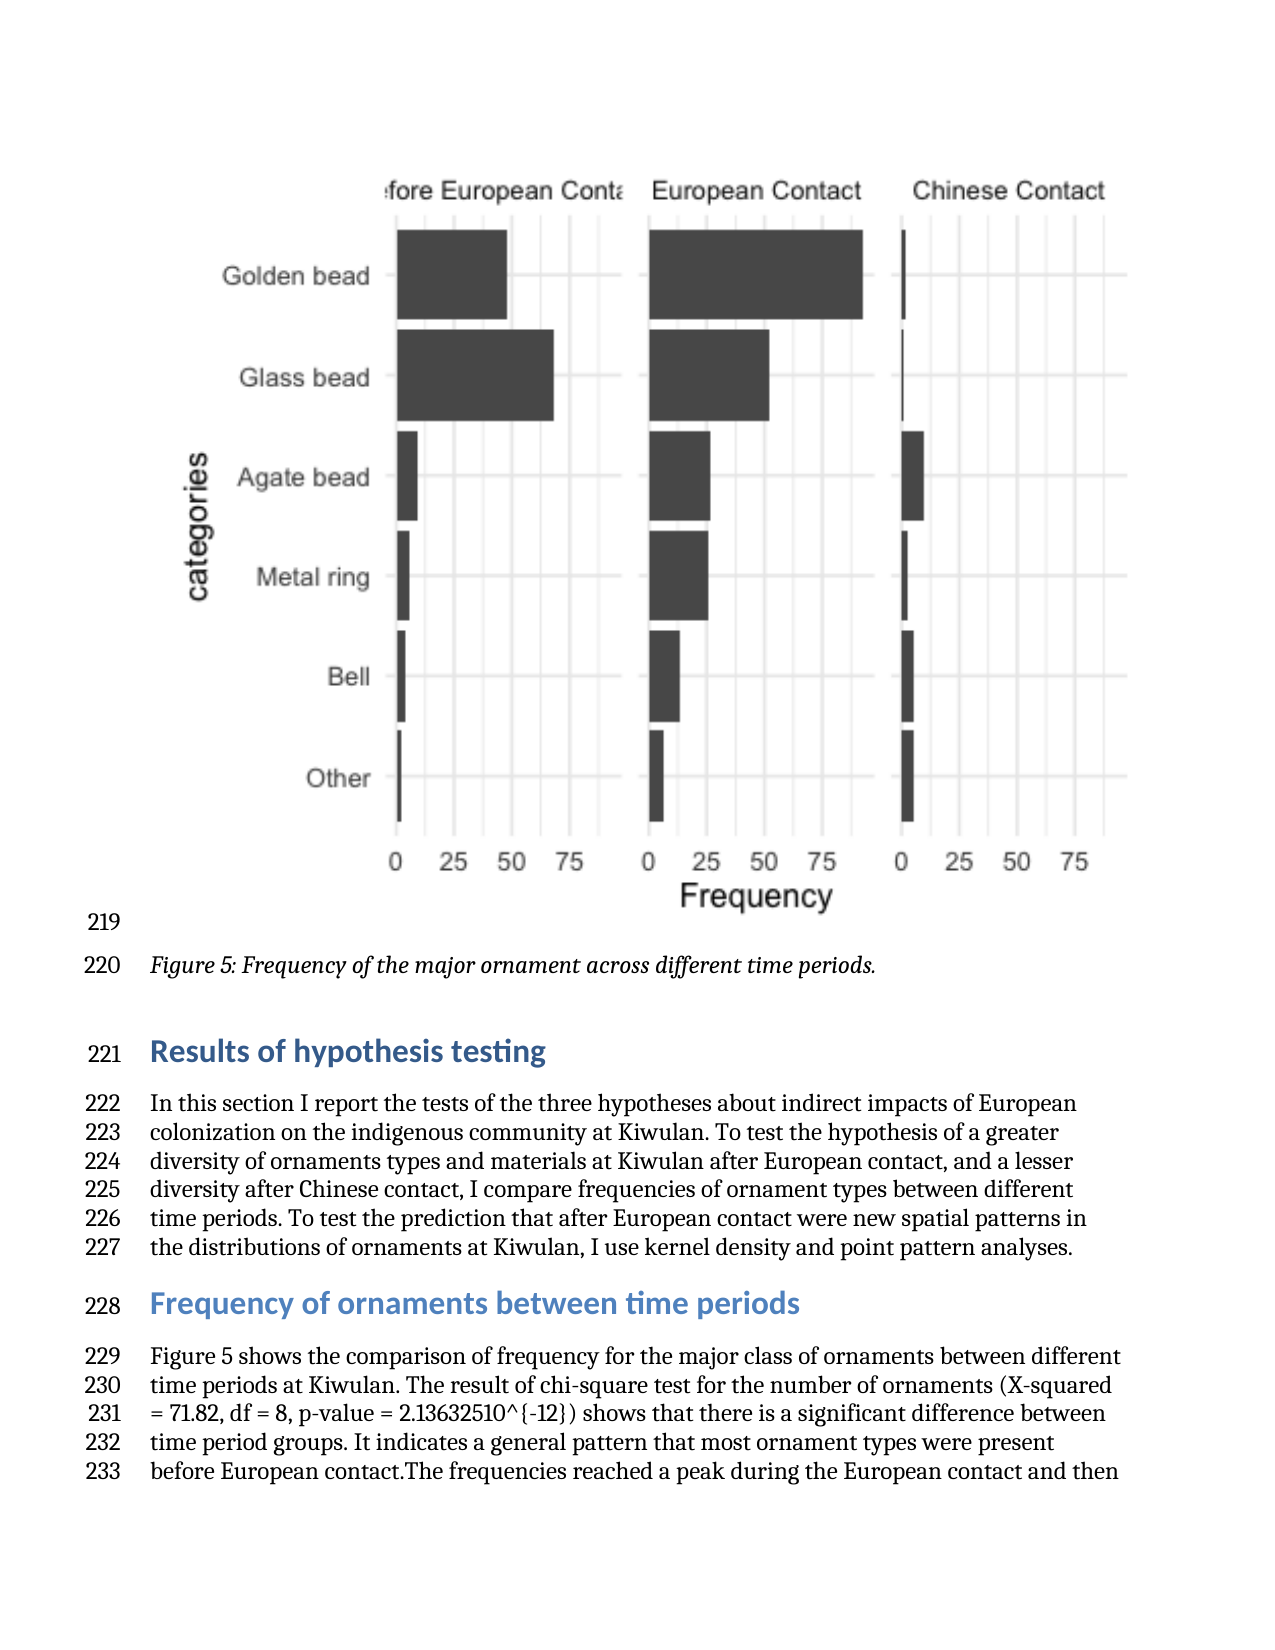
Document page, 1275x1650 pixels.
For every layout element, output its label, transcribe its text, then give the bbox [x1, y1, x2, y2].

picture [168, 150, 1144, 930]
text In this section I report the tests of the three hypotheses about indirect impacts of European colonization on the indigenous community at Kiwulan. To test the hypothesis of a greater diversity of ornaments types and materials at Kiwulan after European contact, and a lesser diversity after Chinese contact, I compare frequencies of ornament types between different time periods. To test the prediction that after European contact were new spatial patterns in the distributions of ornaments at Kiwulan, I use kernel density and point pattern analyses. [150, 1089, 1125, 1262]
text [150, 1342, 1125, 1486]
subtitle Frequency of ornaments between time periods [150, 1282, 1125, 1323]
text Figure 5: Frequency of the major ornament across different time periods. [150, 951, 1125, 979]
subtitle Results of hypothesis testing [150, 1029, 1125, 1070]
